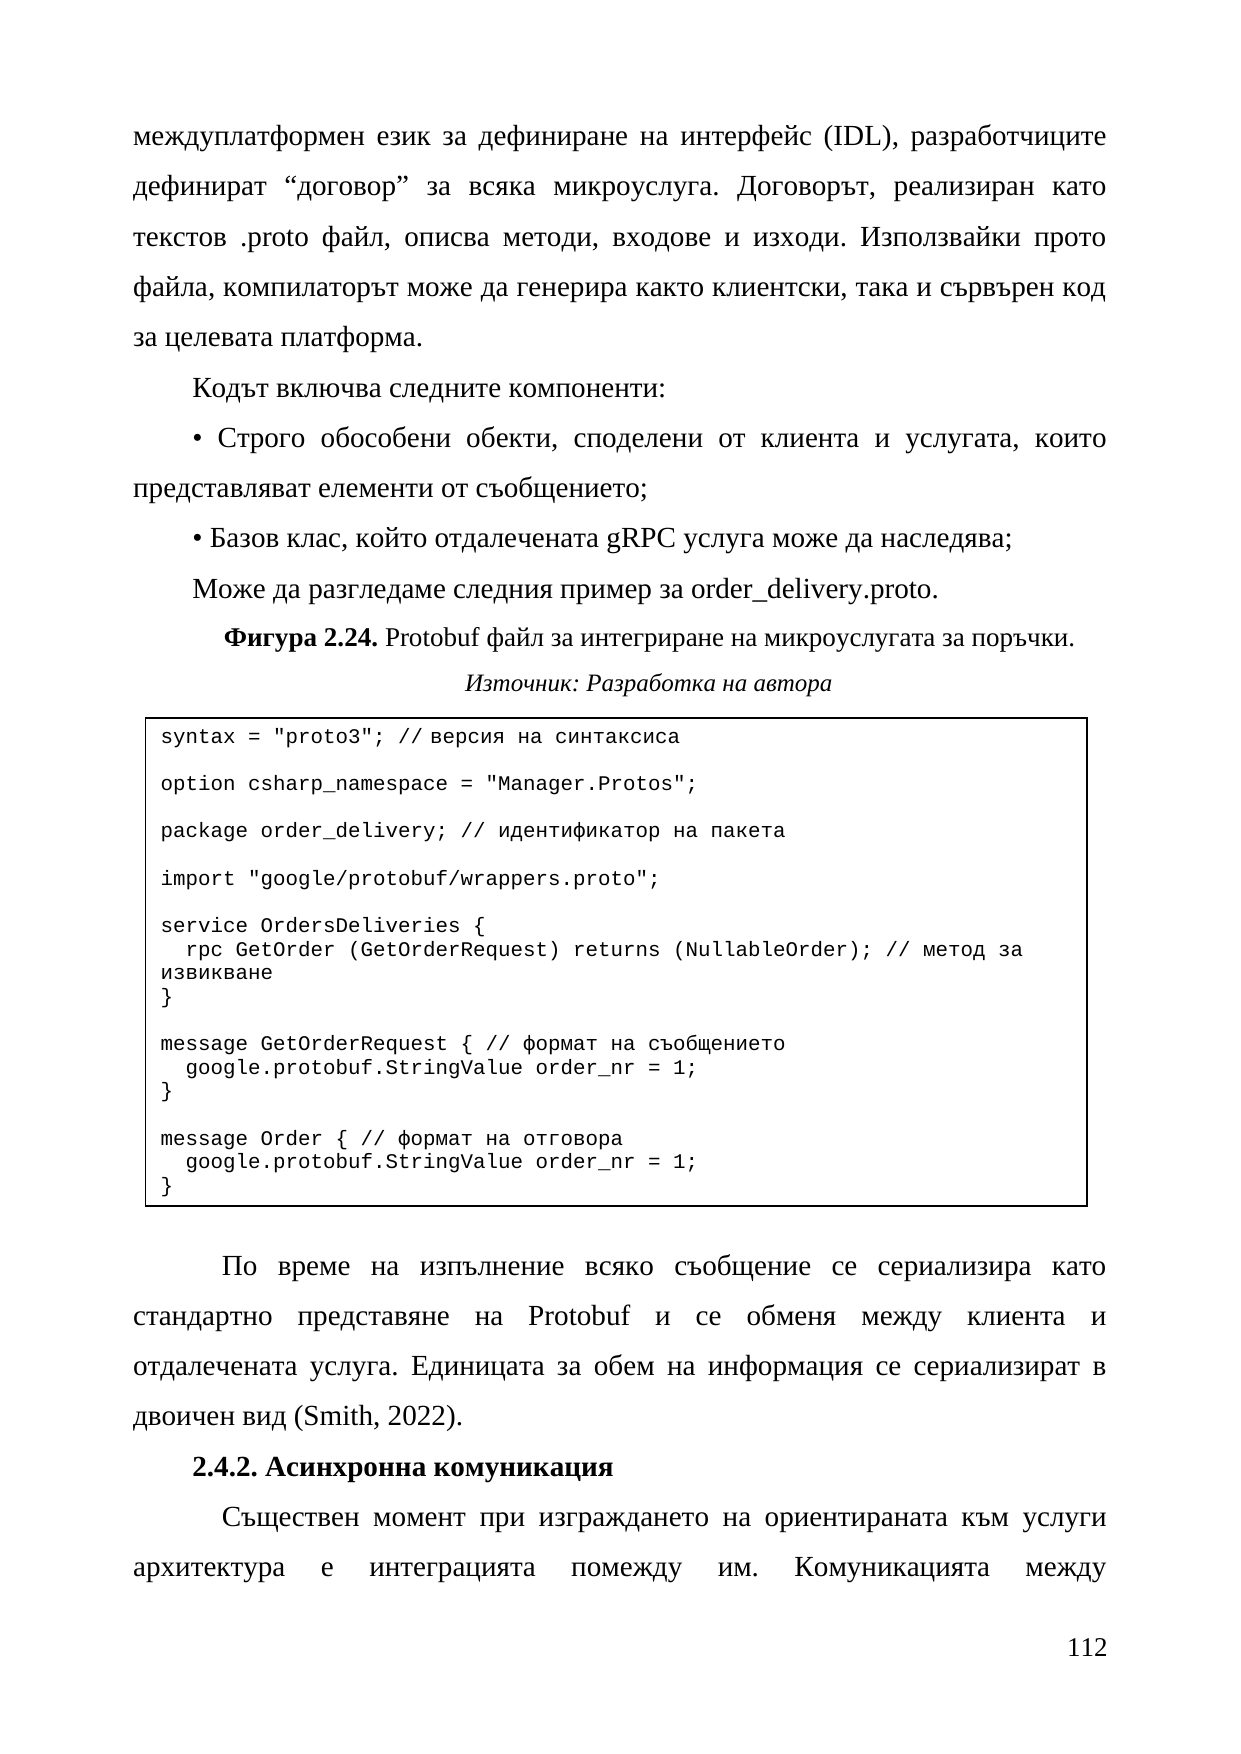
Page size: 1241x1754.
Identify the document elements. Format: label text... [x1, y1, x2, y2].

text • Базов клас, който отдалечената gRPC услуга може да наследява; [133, 521, 1107, 554]
text Фигура 2.24. Protobuf файл за интегриране на микроуслугата за поръчки. [133, 621, 1107, 652]
text По време на изпълнение всяко съобщение се сериализира като стандартно представяне на Protobuf и се обменя между клиента и отдалечената услуга. Единицата за обем на информация се сериализират в двоичен вид (Smith, 2022). [133, 711, 1107, 1432]
text 2.4.2. Асинхронна комуникация [133, 1449, 1107, 1482]
text Източник: Разработка на автора [133, 668, 1107, 697]
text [133, 1499, 1107, 1583]
text • Строго обособени обекти, споделени от клиента и услугата, които представляват елементи от съобщението; [133, 420, 1107, 504]
text Може да разгледаме следния пример за order_delivery.proto. [133, 571, 1107, 604]
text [133, 118, 1107, 353]
text Кодът включва следните компоненти: [133, 370, 1107, 403]
